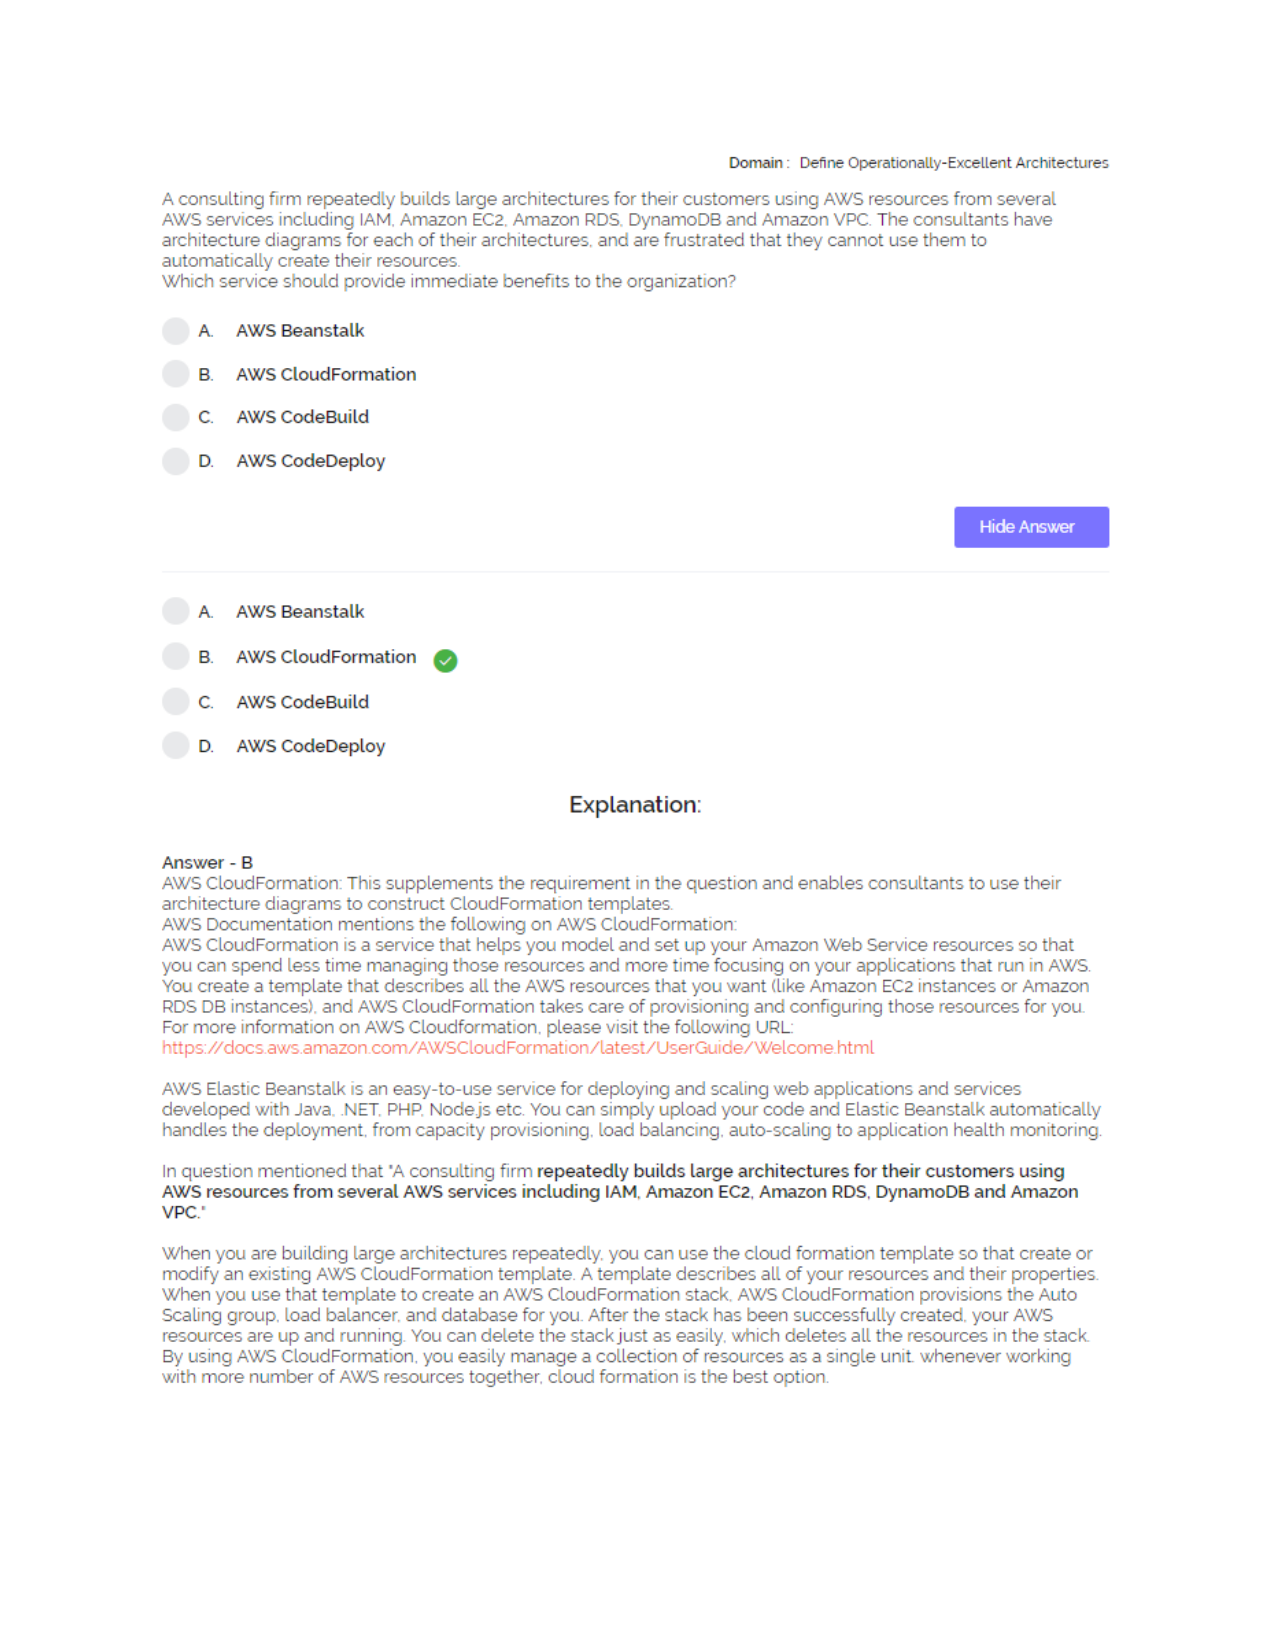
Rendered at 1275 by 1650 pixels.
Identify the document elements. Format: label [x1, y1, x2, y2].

picture [150, 150, 1125, 1405]
